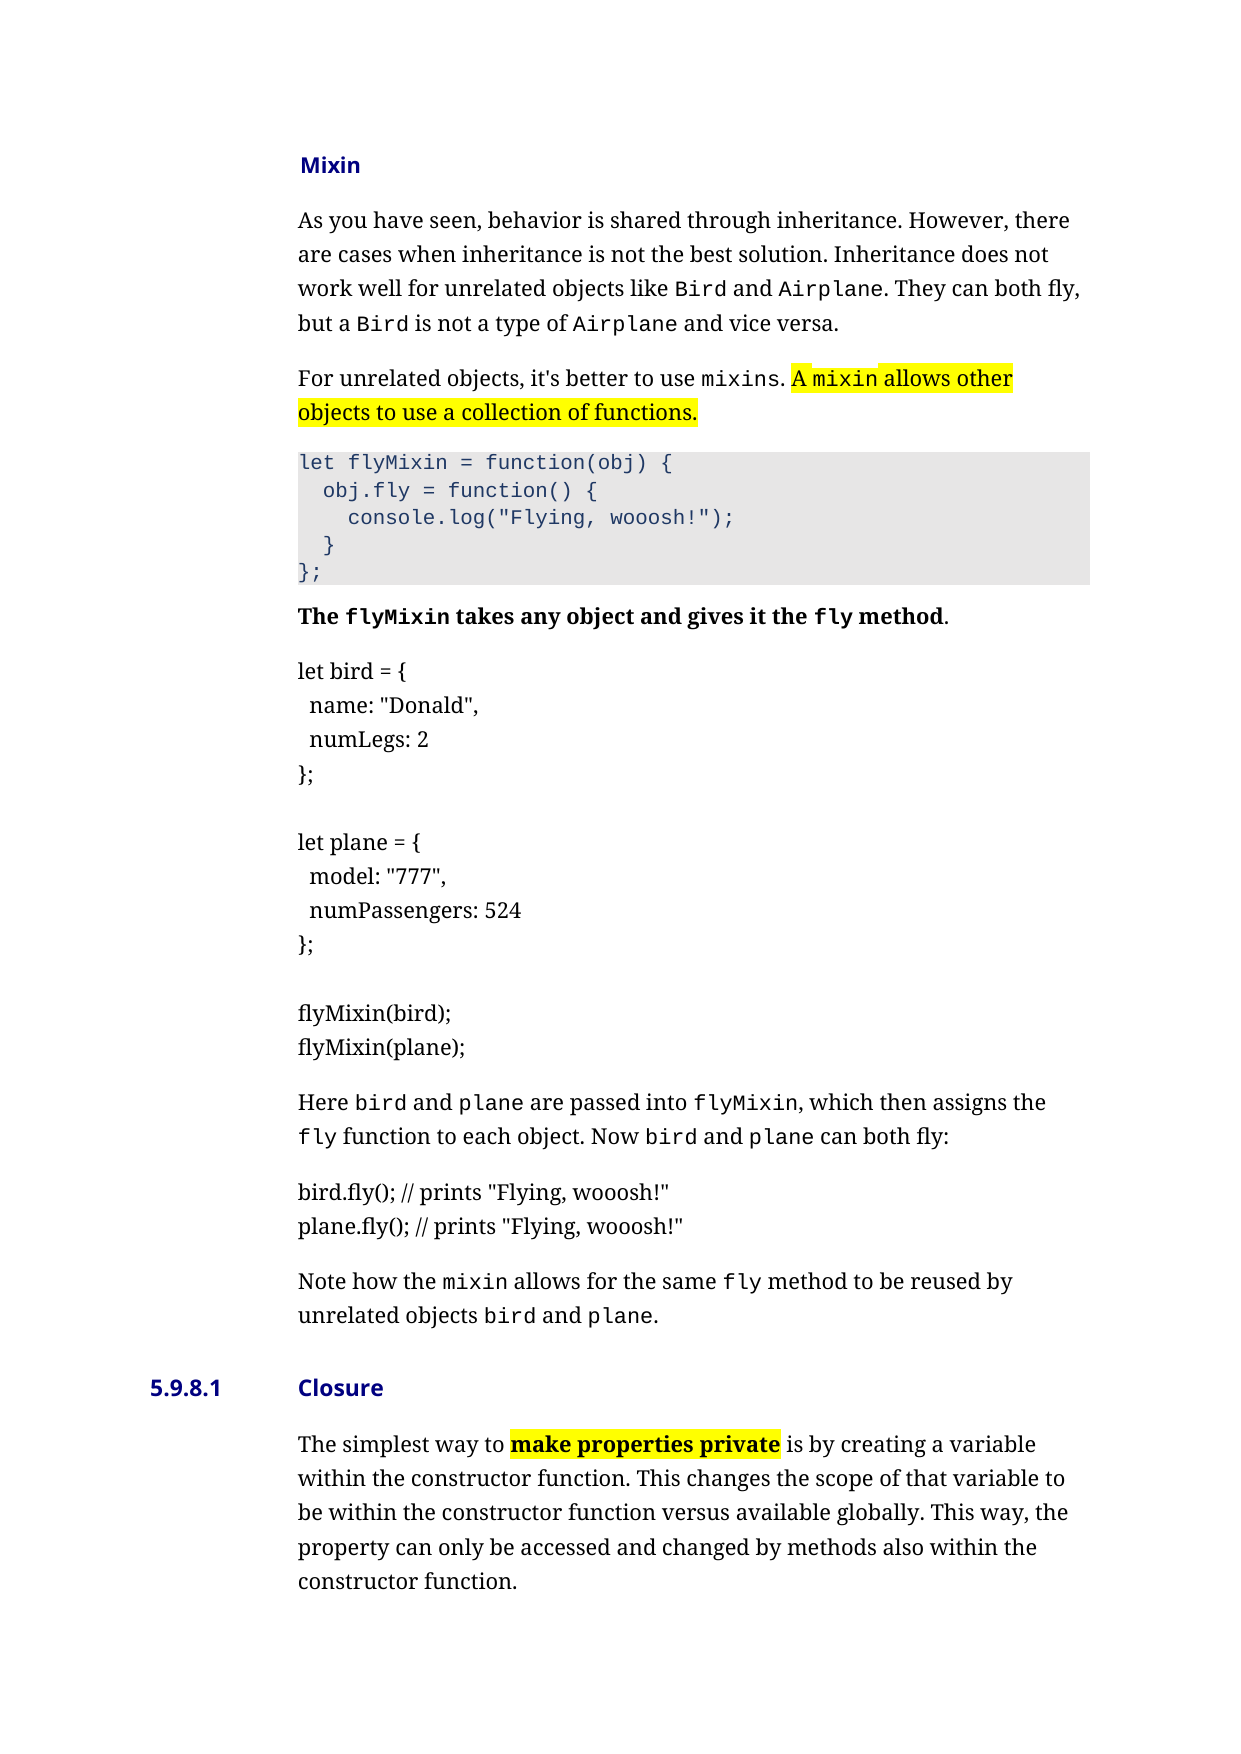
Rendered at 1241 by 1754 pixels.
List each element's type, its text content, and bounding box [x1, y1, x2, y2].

text Note how the mixin allows for the same fly method to be reused by unrelated objects bird and plane. [298, 1266, 1090, 1330]
text The simplest way to make properties private is by creating a variable within the constructor function. This changes the scope of that variable to be within the constructor function versus available globally. This way, the property can only be accessed and changed by methods also within the constructor function. [298, 1429, 1090, 1595]
text let bird = { name: "Donald", numLegs: 2 }; let plane = { model: "777", numPassengers: 524 }; flyMixin(bird); flyMixin(plane); [298, 656, 1090, 1062]
text For unrelated objects, it's better to use mixins. A mixin allows other objects to use a collection of functions. [298, 363, 1090, 427]
text The flyMixin takes any object and gives it the fly method. [298, 601, 1090, 631]
text bird.fly(); // prints "Flying, wooosh!" plane.fly(); // prints "Flying, wooosh!" [298, 1177, 1090, 1241]
subtitle Closure [150, 1372, 1090, 1403]
text As you have seen, behavior is shared through inheritance. However, there are cases when inheritance is not the best solution. Inheritance does not work well for unrelated objects like Bird and Airplane. They can both fly, but a Bird is not a type of Airplane and vice versa. [298, 205, 1090, 338]
subtitle Mixin [300, 150, 1090, 180]
text Here bird and plane are passed into flyMixin, which then assigns the fly function to each object. Now bird and plane can both fly: [298, 1087, 1090, 1151]
text let flyMixin = function(obj) { obj.fly = function() { console.log("Flying, wooosh!"); } }; [298, 452, 1090, 585]
